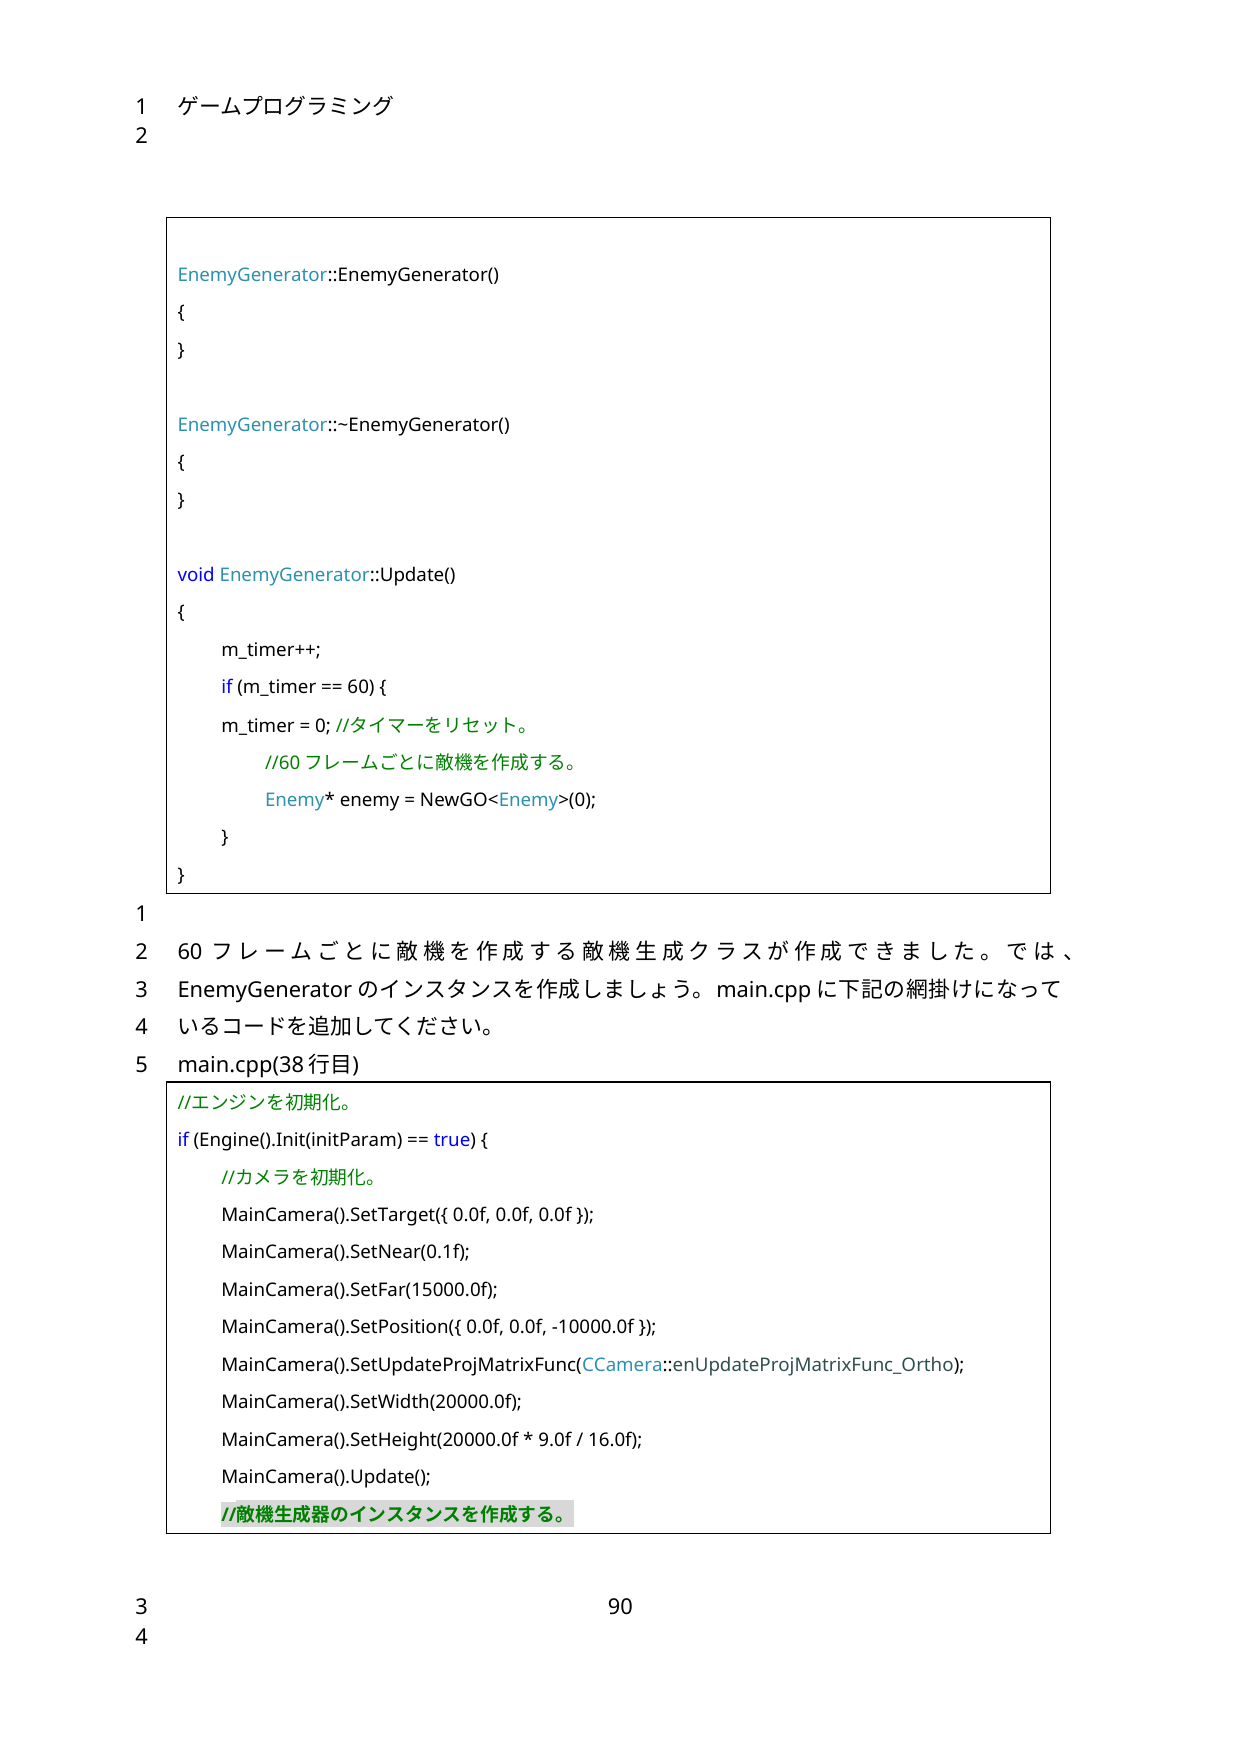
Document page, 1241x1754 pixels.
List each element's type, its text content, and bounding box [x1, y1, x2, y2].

text main.cpp(38行目) [177, 1044, 1063, 1081]
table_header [167, 218, 1050, 893]
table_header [167, 1083, 1050, 1532]
text 60フレームごとに敵機を作成する敵機生成クラスが作成できました。では、EnemyGeneratorのインスタンスを作成しましょう。main.cppに下記の網掛けになっているコードを追加してください。 [177, 931, 1063, 1044]
